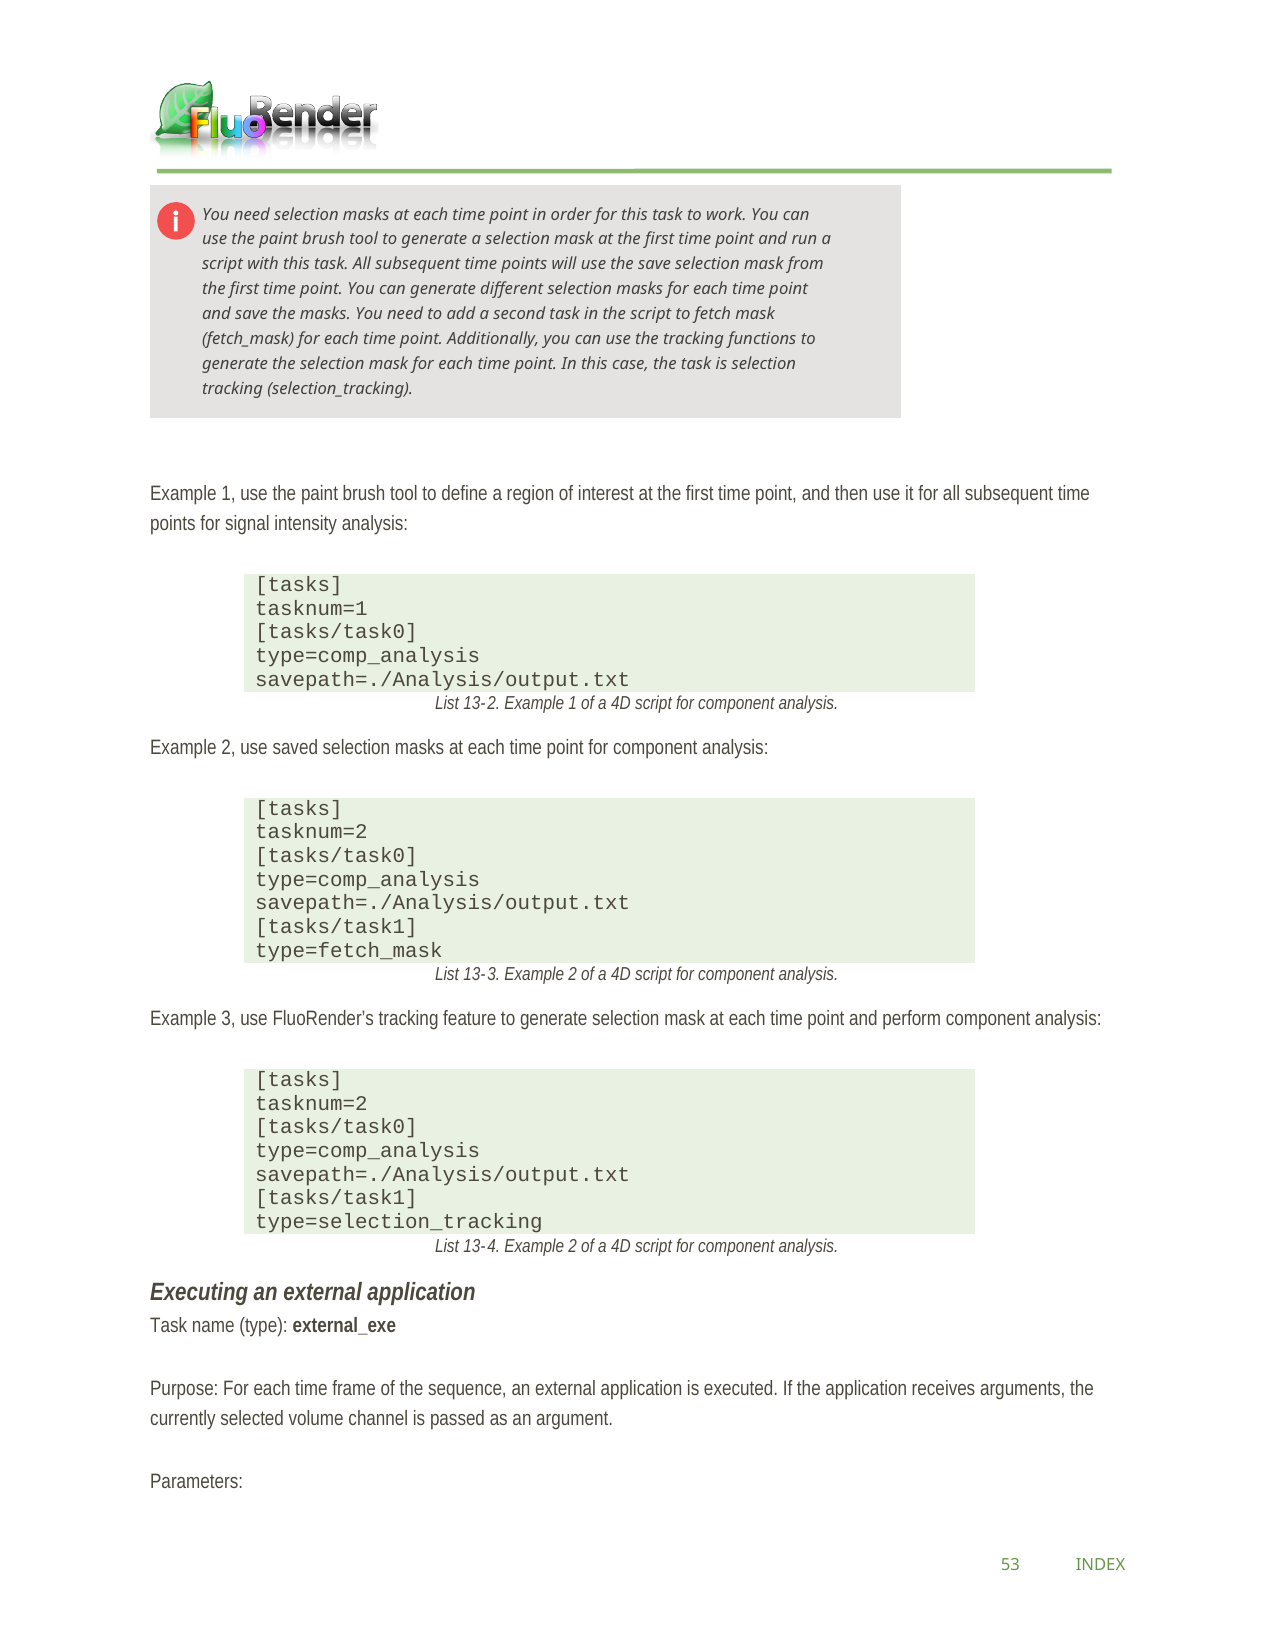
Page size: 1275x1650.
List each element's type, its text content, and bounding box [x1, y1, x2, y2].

text Example 1, use the paint brush tool to define a region of interest at the first time point, and then use it for all subsequent time points for signal intensity analysis: [150, 481, 1125, 535]
table_header [tasks] tasknum=1 [tasks/task0] type=comp_analysis savepath=./Analysis/output.txt [244, 574, 975, 692]
table_header You need selection masks at each time point in order for this task to work. You can use the paint brush tool to generate a selection mask at the first time point and run a script with this task. All subsequent time points will use the save selection mask from the first time point. You can generate different selection masks for each time point and save the masks. You need to add a second task in the script to fetch mask (fetch_mask) for each time point. Additionally, you can use the tracking functions to generate the selection mask for each time point. In this case, the task is selection tracking (selection_tracking). [202, 185, 901, 418]
table_header [tasks] tasknum=2 [tasks/task0] type=comp_analysis savepath=./Analysis/output.txt [tasks/task1] type=selection_tracking [244, 1069, 975, 1234]
text Task name (type): external_exe [150, 1313, 1125, 1337]
table_header [tasks] tasknum=2 [tasks/task0] type=comp_analysis savepath=./Analysis/output.txt [tasks/task1] type=fetch_mask [244, 798, 975, 963]
text Purpose: For each time frame of the sequence, an external application is executed. If the application receives arguments, the currently selected volume channel is passed as an argument. [150, 1376, 1125, 1430]
text Example 3, use FluoRender’s tracking feature to generate selection mask at each time point and perform component analysis: [150, 1006, 1125, 1030]
picture [150, 75, 379, 162]
text Example 2, use saved selection masks at each time point for component analysis: [150, 734, 1125, 758]
subtitle Executing an external application [150, 1277, 1125, 1306]
text Parameters: [150, 1469, 1125, 1493]
table_header [150, 185, 202, 418]
